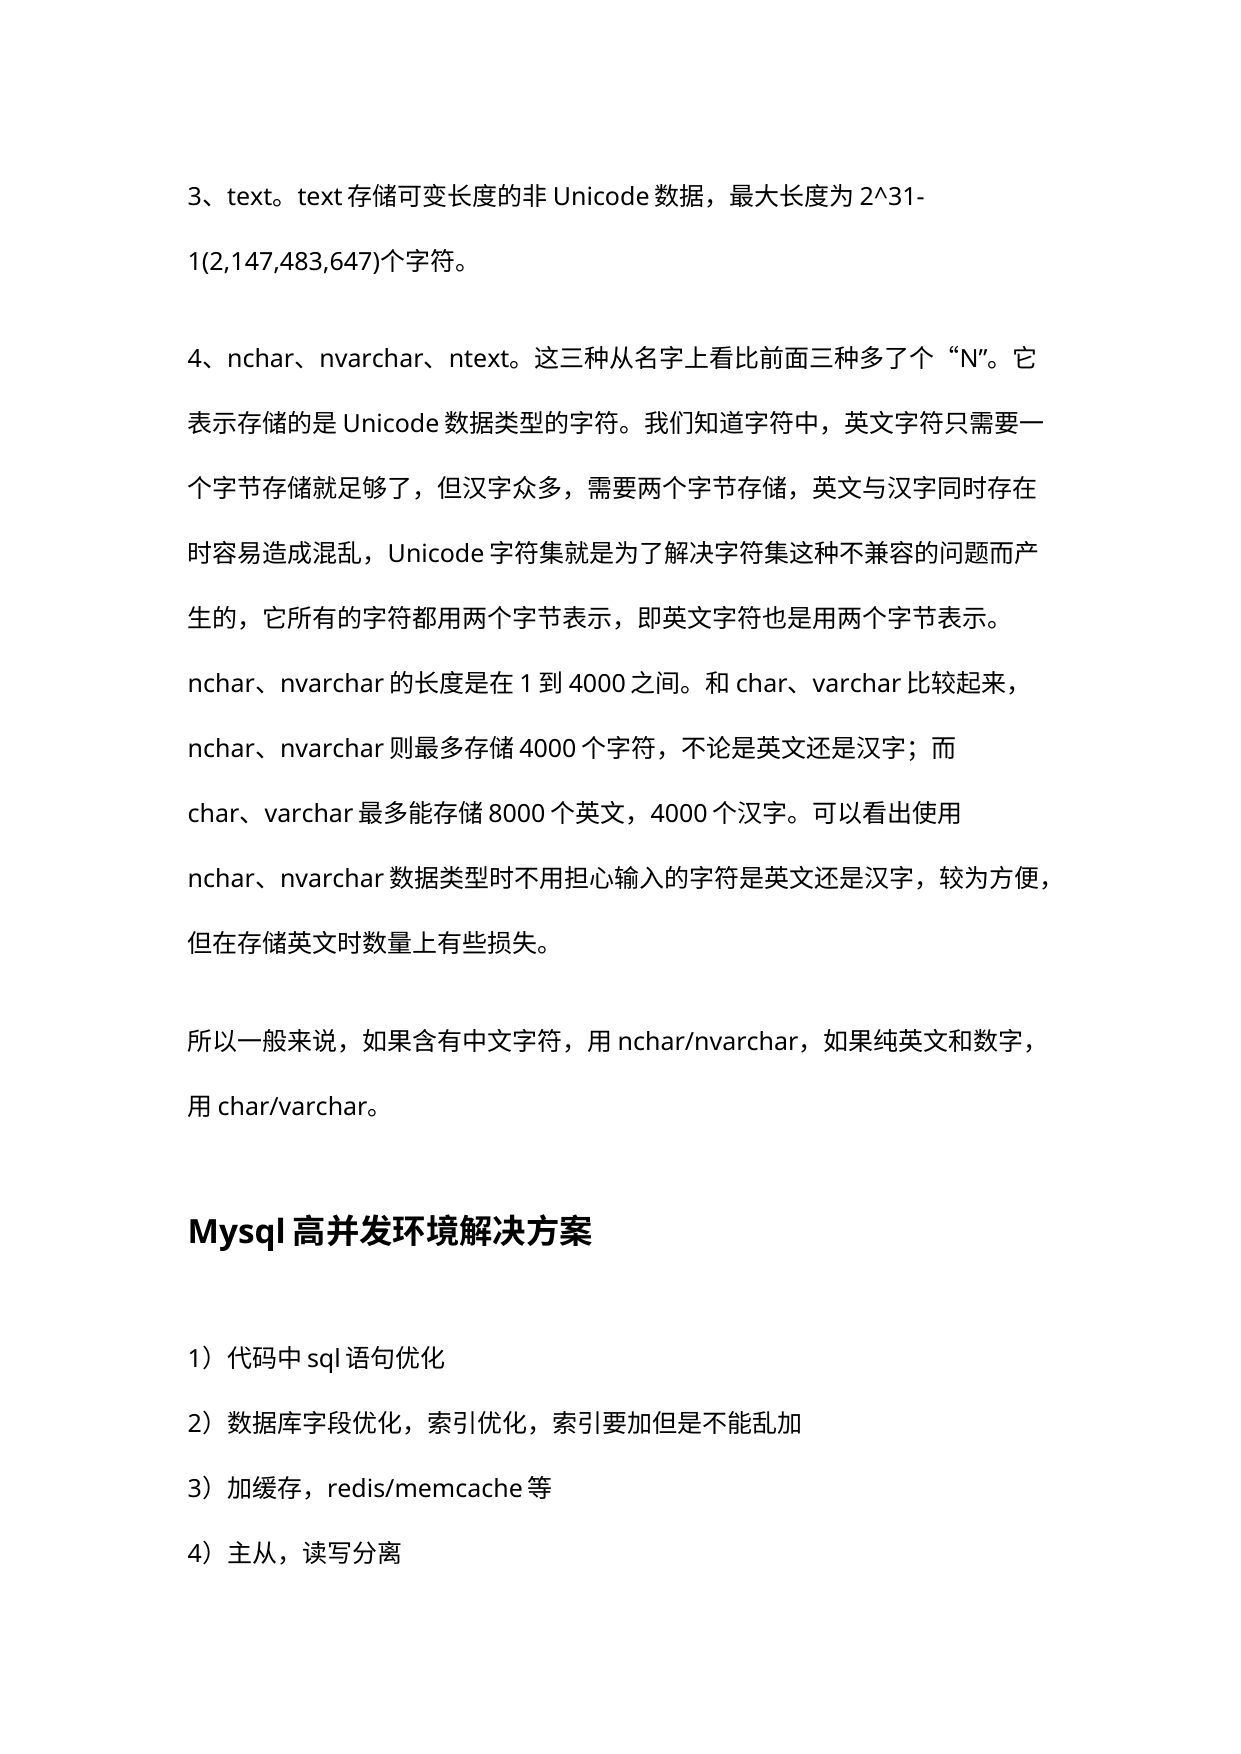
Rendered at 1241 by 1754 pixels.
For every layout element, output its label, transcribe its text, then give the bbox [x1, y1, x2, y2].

text 1）代码中sql语句优化 [187, 1324, 1053, 1389]
text 4）主从，读写分离 [187, 1519, 1053, 1584]
text 3、text。text存储可变长度的非Unicode数据，最大长度为2^31-1(2,147,483,647)个字符。 [187, 162, 1053, 292]
text 所以一般来说，如果含有中文字符，用nchar/nvarchar，如果纯英文和数字，用char/varchar。 [187, 1007, 1053, 1137]
text 4、nchar、nvarchar、ntext。这三种从名字上看比前面三种多了个“N”。它表示存储的是Unicode数据类型的字符。我们知道字符中，英文字符只需要一个字节存储就足够了，但汉字众多，需要两个字节存储，英文与汉字同时存在时容易造成混乱，Unicode字符集就是为了解决字符集这种不兼容的问题而产生的，它所有的字符都用两个字节表示，即英文字符也是用两个字节表示。nchar、nvarchar的长度是在1到4000之间。和char、varchar比较起来，nchar、nvarchar则最多存储4000个字符，不论是英文还是汉字；而char、varchar最多能存储8000个英文，4000个汉字。可以看出使用nchar、nvarchar数据类型时不用担心输入的字符是英文还是汉字，较为方便，但在存储英文时数量上有些损失。 [187, 324, 1053, 974]
subtitle Mysql高并发环境解决方案 [187, 1197, 1053, 1262]
text 2）数据库字段优化，索引优化，索引要加但是不能乱加 [187, 1389, 1053, 1454]
text 3）加缓存，redis/memcache等 [187, 1454, 1053, 1519]
